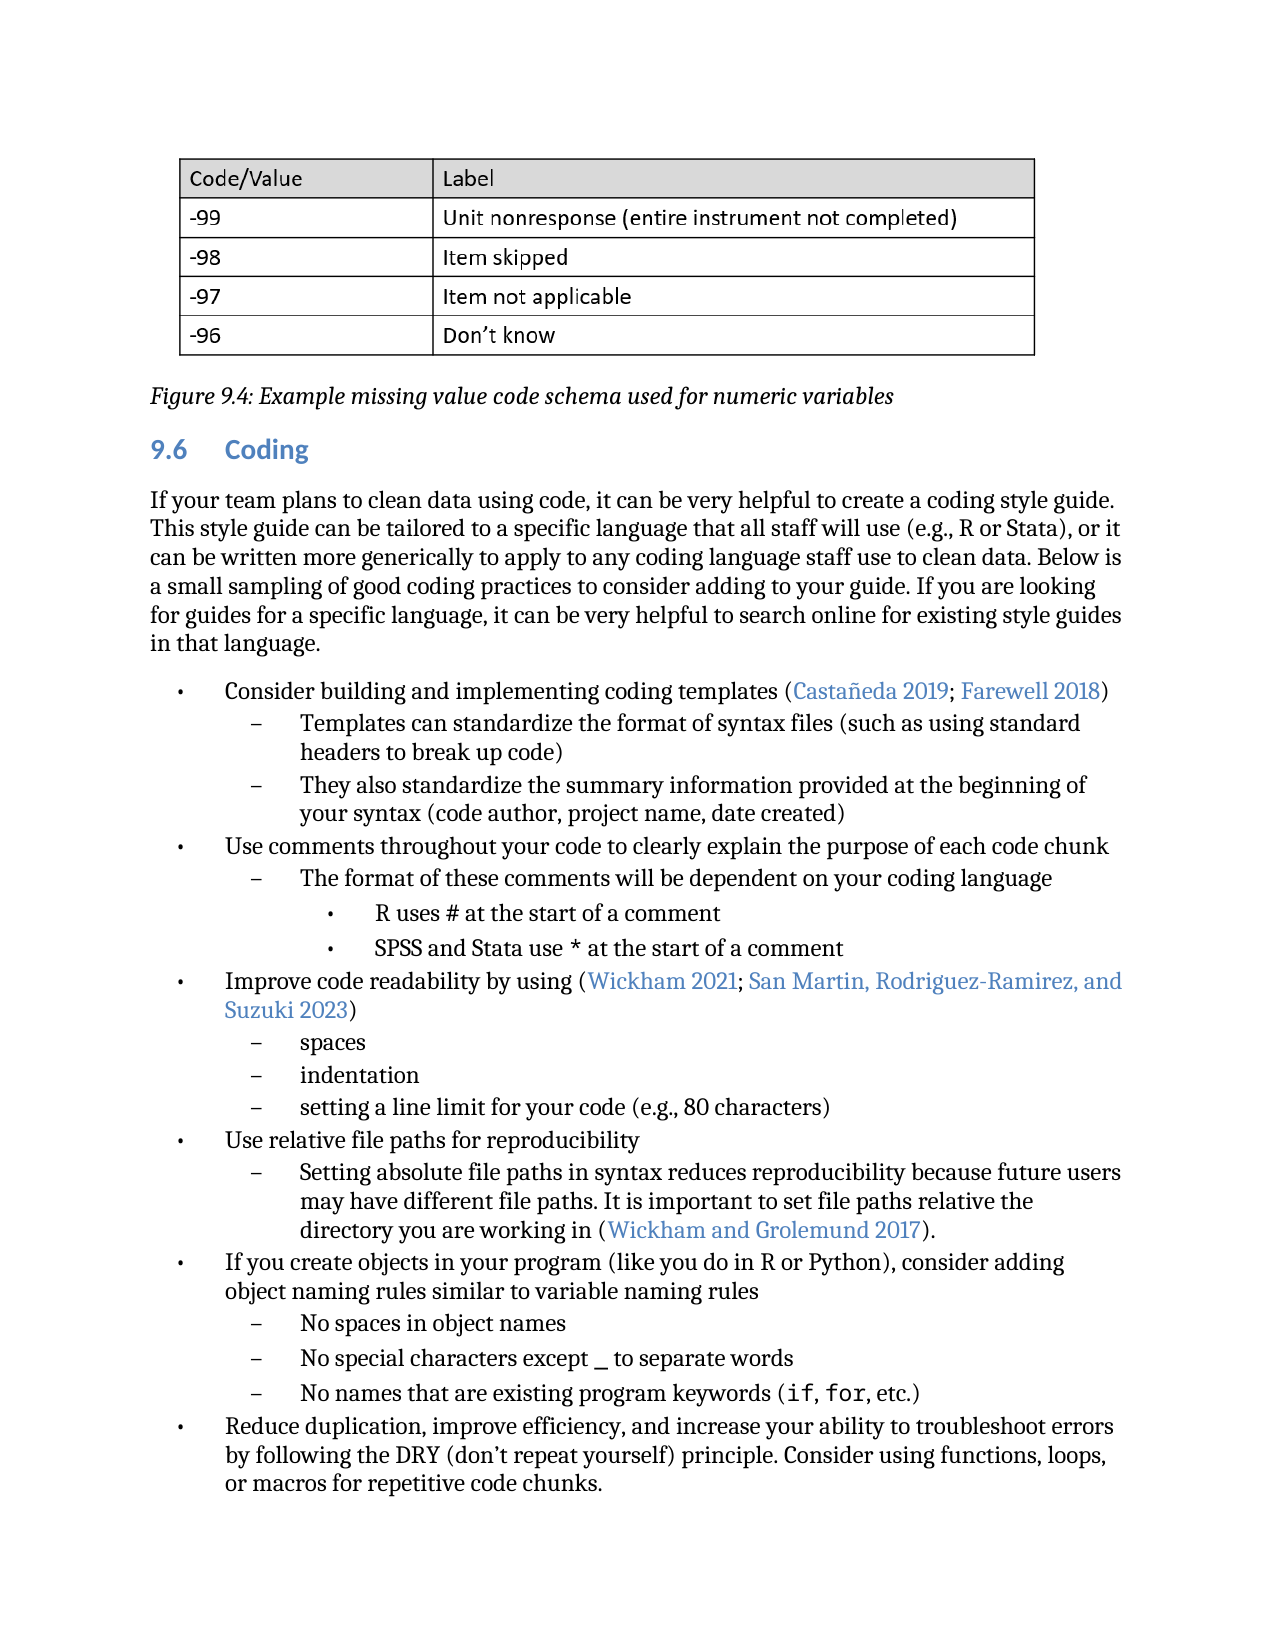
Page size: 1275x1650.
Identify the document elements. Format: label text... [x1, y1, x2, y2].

list No special characters except _ to separate words [250, 1342, 1125, 1373]
list No names that are existing program keywords (if, for, etc.) [250, 1377, 1125, 1408]
list If you create objects in your program (like you do in R or Python), consider adding object naming rules similar to variable naming rules [175, 1248, 1125, 1306]
picture [168, 150, 1044, 361]
list Templates can standardize the format of syntax files (such as using standard headers to break up code) [250, 709, 1125, 767]
text Figure 9.4: Example missing value code schema used for numeric variables [150, 382, 1125, 410]
list R uses # at the start of a comment [325, 897, 1125, 928]
list Setting absolute file paths in syntax reduces reproducibility because future users may have different file paths. It is important to set file paths relative the directory you are working in (Wickham and Grolemund 2017). [250, 1158, 1125, 1244]
list Improve code readability by using (Wickham 2021; San Martin, Rodriguez-Ramirez, and Suzuki 2023) [175, 967, 1125, 1024]
list spaces [250, 1028, 1125, 1057]
list Use relative file paths for reproducibility [175, 1126, 1125, 1154]
text If your team plans to clean data using code, it can be very helpful to create a coding style guide. This style guide can be tailored to a specific language that all staff will use (e.g., R or Stata), or it can be written more generically to apply to any coding language staff use to clean data. Below is a small sampling of good coding practices to consider adding to your guide. If you are looking for guides for a specific language, it can be very helpful to search online for existing style guides in that language. [150, 486, 1125, 658]
subtitle 9.6 Coding [150, 431, 1125, 467]
list Reduce duplication, improve efficiency, and increase your ability to troubleshoot errors by following the DRY (don’t repeat yourself) principle. Consider using functions, loops, or macros for repetitive code chunks. [175, 1412, 1125, 1498]
list They also standardize the summary information provided at the beginning of your syntax (code author, project name, date created) [250, 771, 1125, 828]
list The format of these comments will be dependent on your coding language [250, 864, 1125, 893]
list No spaces in object names [250, 1309, 1125, 1338]
list SPSS and Stata use * at the start of a comment [325, 932, 1125, 963]
list indentation [250, 1061, 1125, 1089]
list Use comments throughout your code to clearly explain the purpose of each code chunk [175, 832, 1125, 861]
list Consider building and implementing coding templates (Castañeda 2019; Farewell 2018) [175, 677, 1125, 706]
list setting a line limit for your code (e.g., 80 characters) [250, 1093, 1125, 1122]
